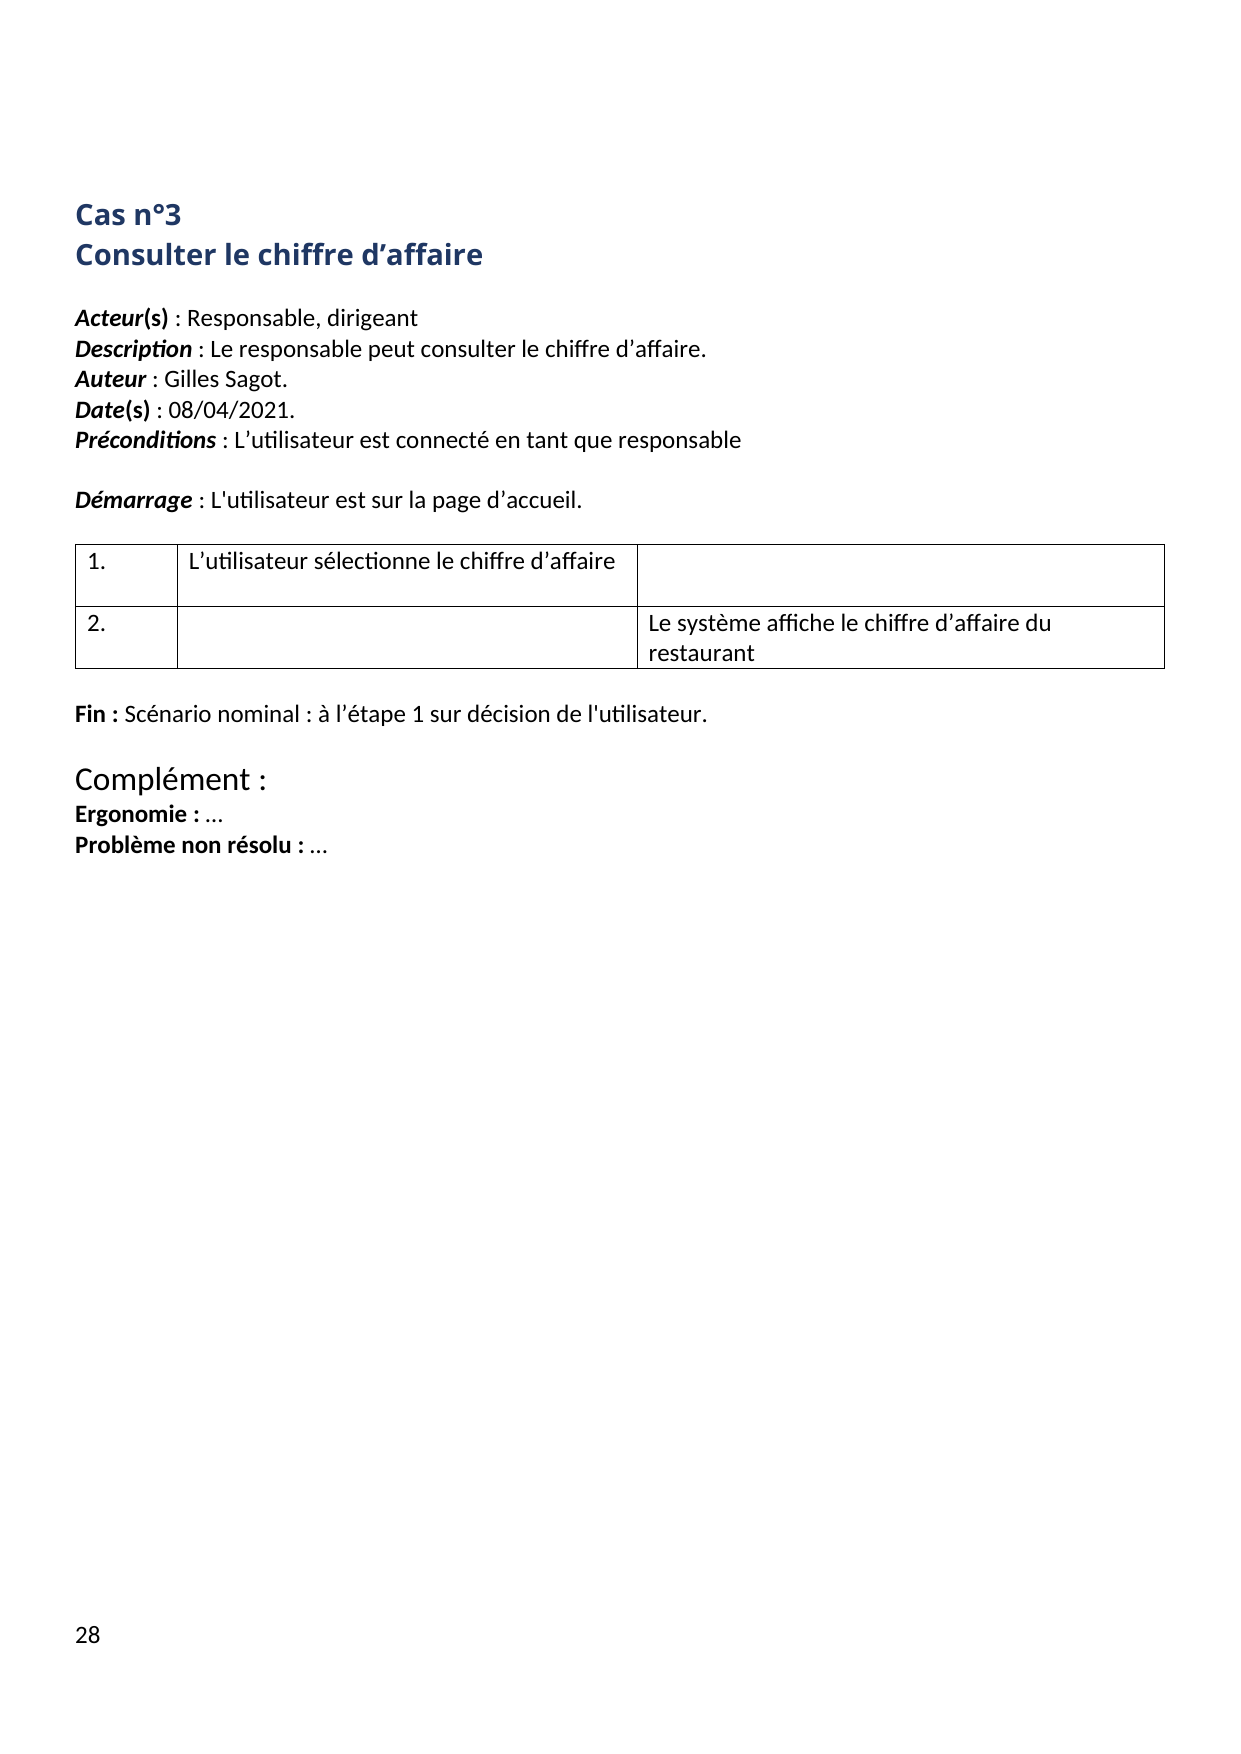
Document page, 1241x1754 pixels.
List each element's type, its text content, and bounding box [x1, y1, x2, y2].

table_cell 2. [76, 607, 177, 668]
subtitle Cas n°3 Consulter le chiffre d’affaire [75, 194, 1165, 273]
table_header [638, 545, 1164, 606]
table_cell [178, 607, 637, 668]
table_header L’utilisateur sélectionne le chiffre d’affaire [178, 545, 637, 606]
table_header 1. [76, 545, 177, 606]
text Problème non résolu : … [75, 829, 1165, 859]
table_cell Le système affiche le chiffre d’affaire du restaurant [638, 607, 1164, 668]
text Démarrage : L'utilisateur est sur la page d’accueil. [75, 484, 1165, 514]
text Acteur(s) : Responsable, dirigeant [75, 302, 1165, 333]
text Fin : Scénario nominal : à l’étape 1 sur décision de l'utilisateur. [75, 698, 1165, 729]
text Complément : [75, 758, 1165, 798]
text Ergonomie : … [75, 798, 1165, 829]
text Auteur : Gilles Sagot. Date(s) : 08/04/2021. Préconditions : L’utilisateur est connecté en tant que responsable [75, 363, 1165, 455]
text Description : Le responsable peut consulter le chiffre d’affaire. [75, 333, 1165, 363]
